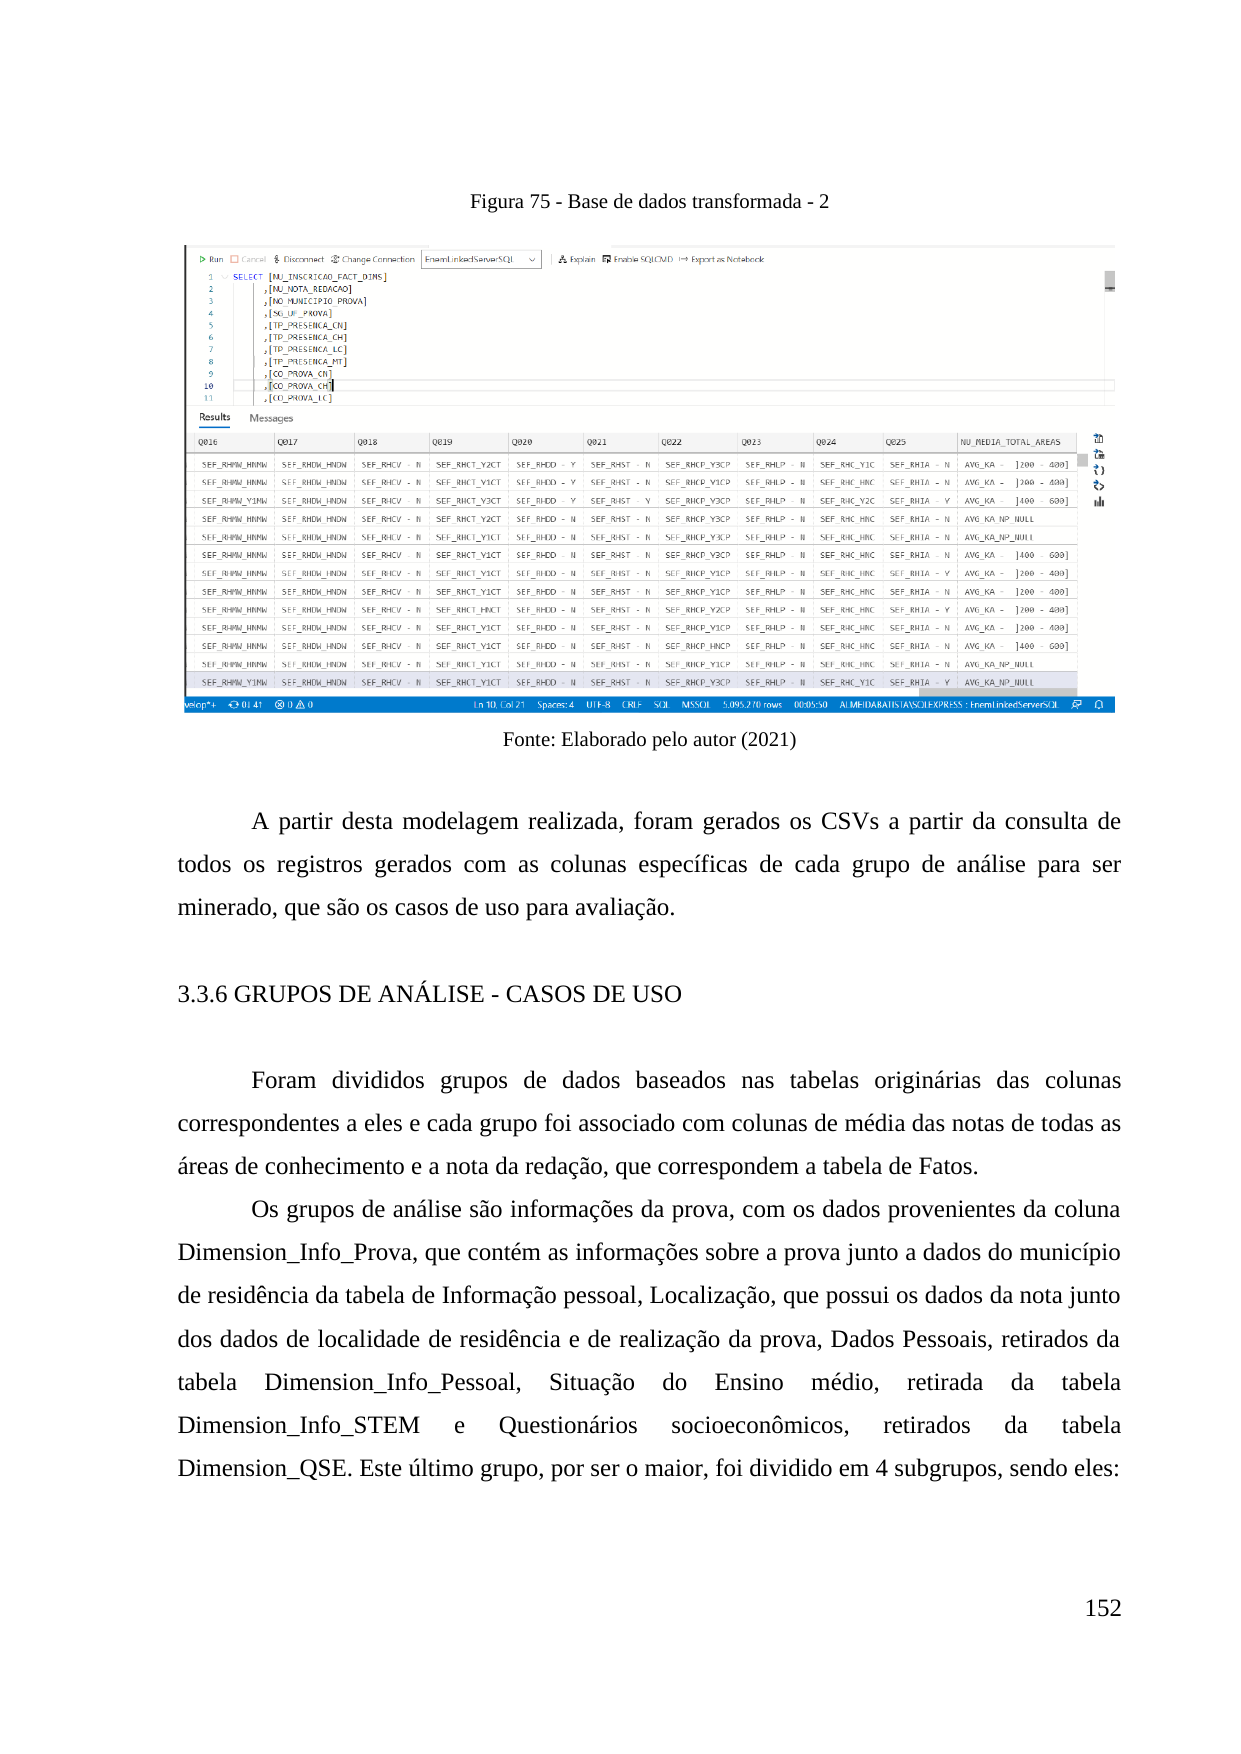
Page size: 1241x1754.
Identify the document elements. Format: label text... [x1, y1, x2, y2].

text Foram divididos grupos de dados baseados nas tabelas originárias das colunas correspondentes a eles e cada grupo foi associado com colunas de média das notas de todas as áreas de conhecimento e a nota da redação, que correspondem a tabela de Fatos. [177, 1065, 1122, 1180]
text A partir desta modelagem realizada, foram gerados os CSVs a partir da consulta de todos os registros gerados com as colunas específicas de cada grupo de análise para ser minerado, que são os casos de uso para avaliação. [177, 806, 1122, 921]
text Os grupos de análise são informações da prova, com os dados provenientes da coluna Dimension_Info_Prova, que contém as informações sobre a prova junto a dados do município de residência da tabela de Informação pessoal, Localização, que possui os dados da nota junto dos dados de localidade de residência e de realização da prova, Dados Pessoais, retirados da tabela Dimension_Info_Pessoal, Situação do Ensino médio, retirada da tabela Dimension_Info_STEM e Questionários socioeconômicos, retirados da tabela Dimension_QSE. Este último grupo, por ser o maior, foi dividido em 4 subgrupos, sendo eles: [177, 1194, 1122, 1482]
subtitle 3.3.6 GRUPOS DE ANÁLISE - CASOS DE USO [177, 979, 1122, 1007]
picture [184, 245, 1115, 713]
text Figura 75 - Base de dados transformada - 2 [177, 189, 1122, 213]
text Fonte: Elaborado pelo autor (2021) [177, 727, 1122, 751]
